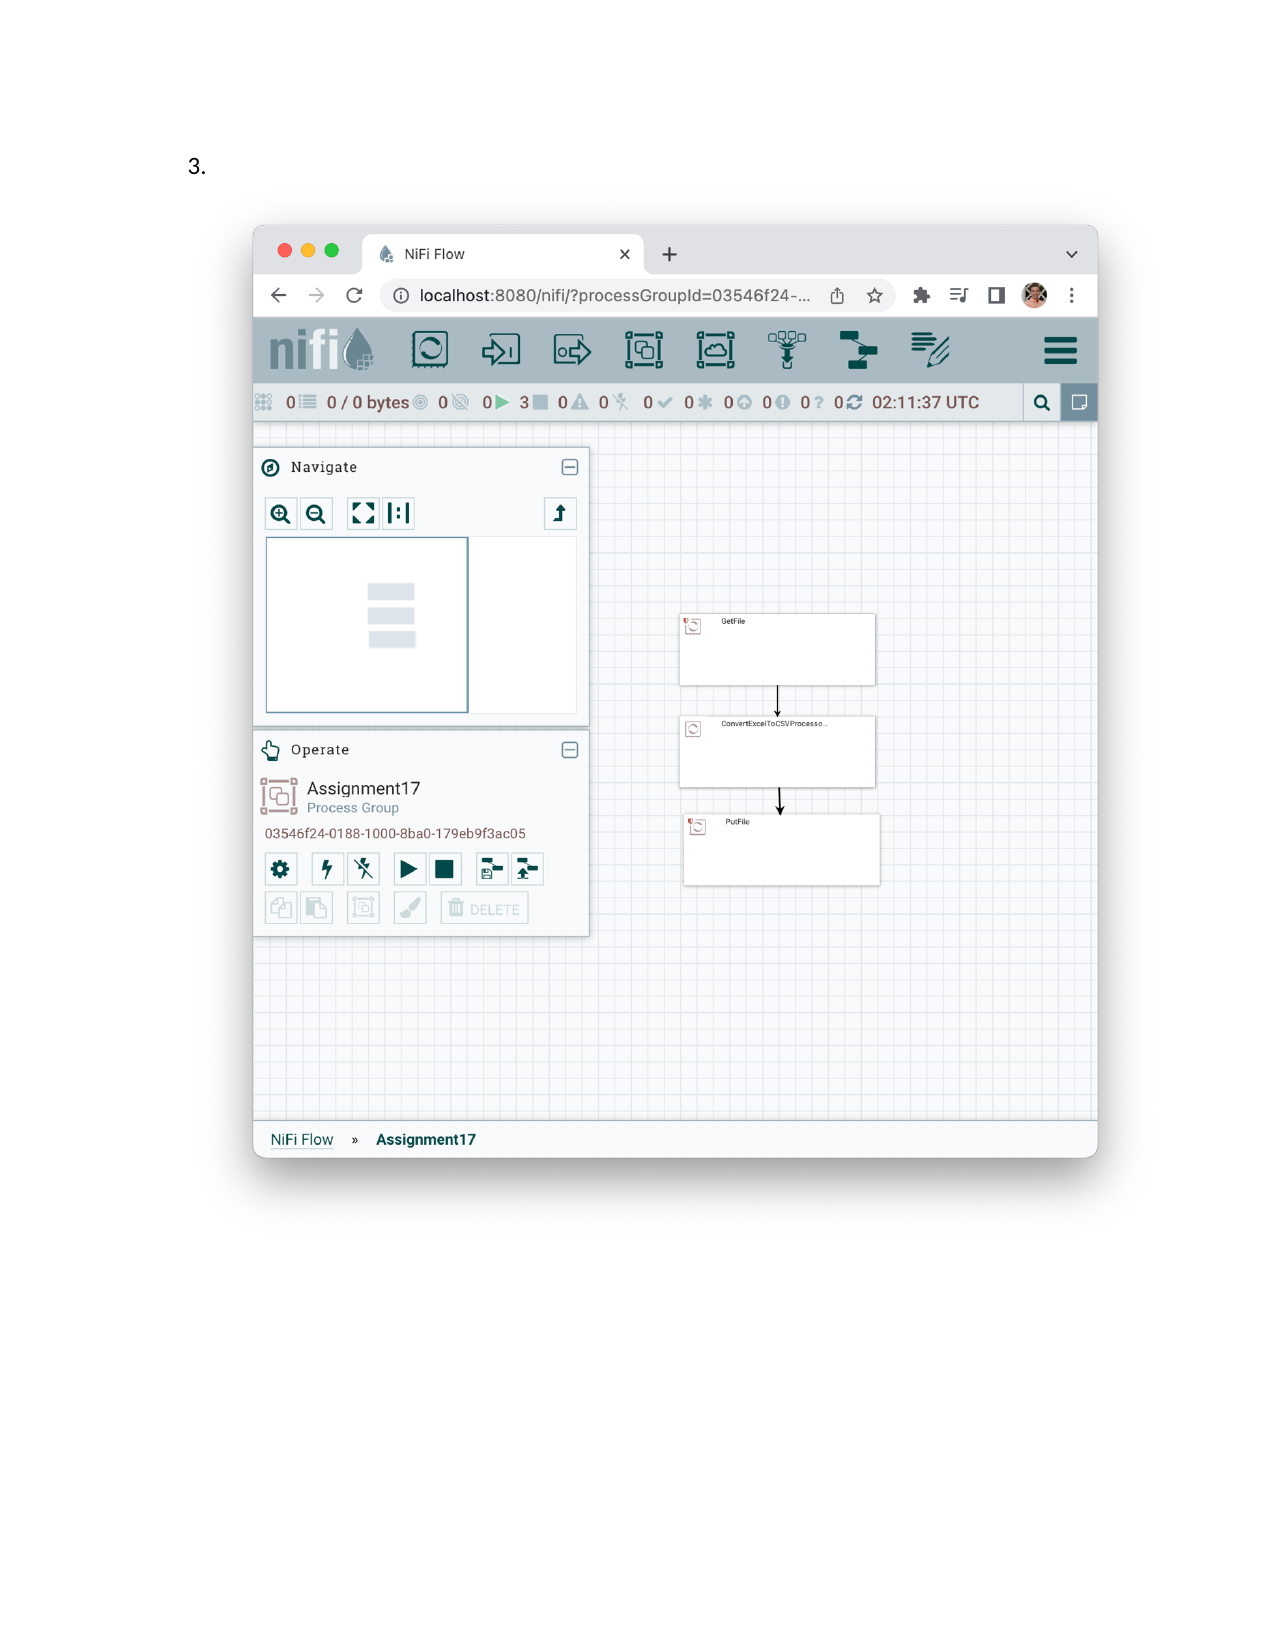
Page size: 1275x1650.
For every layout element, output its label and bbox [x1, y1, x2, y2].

picture [187, 180, 1163, 1244]
